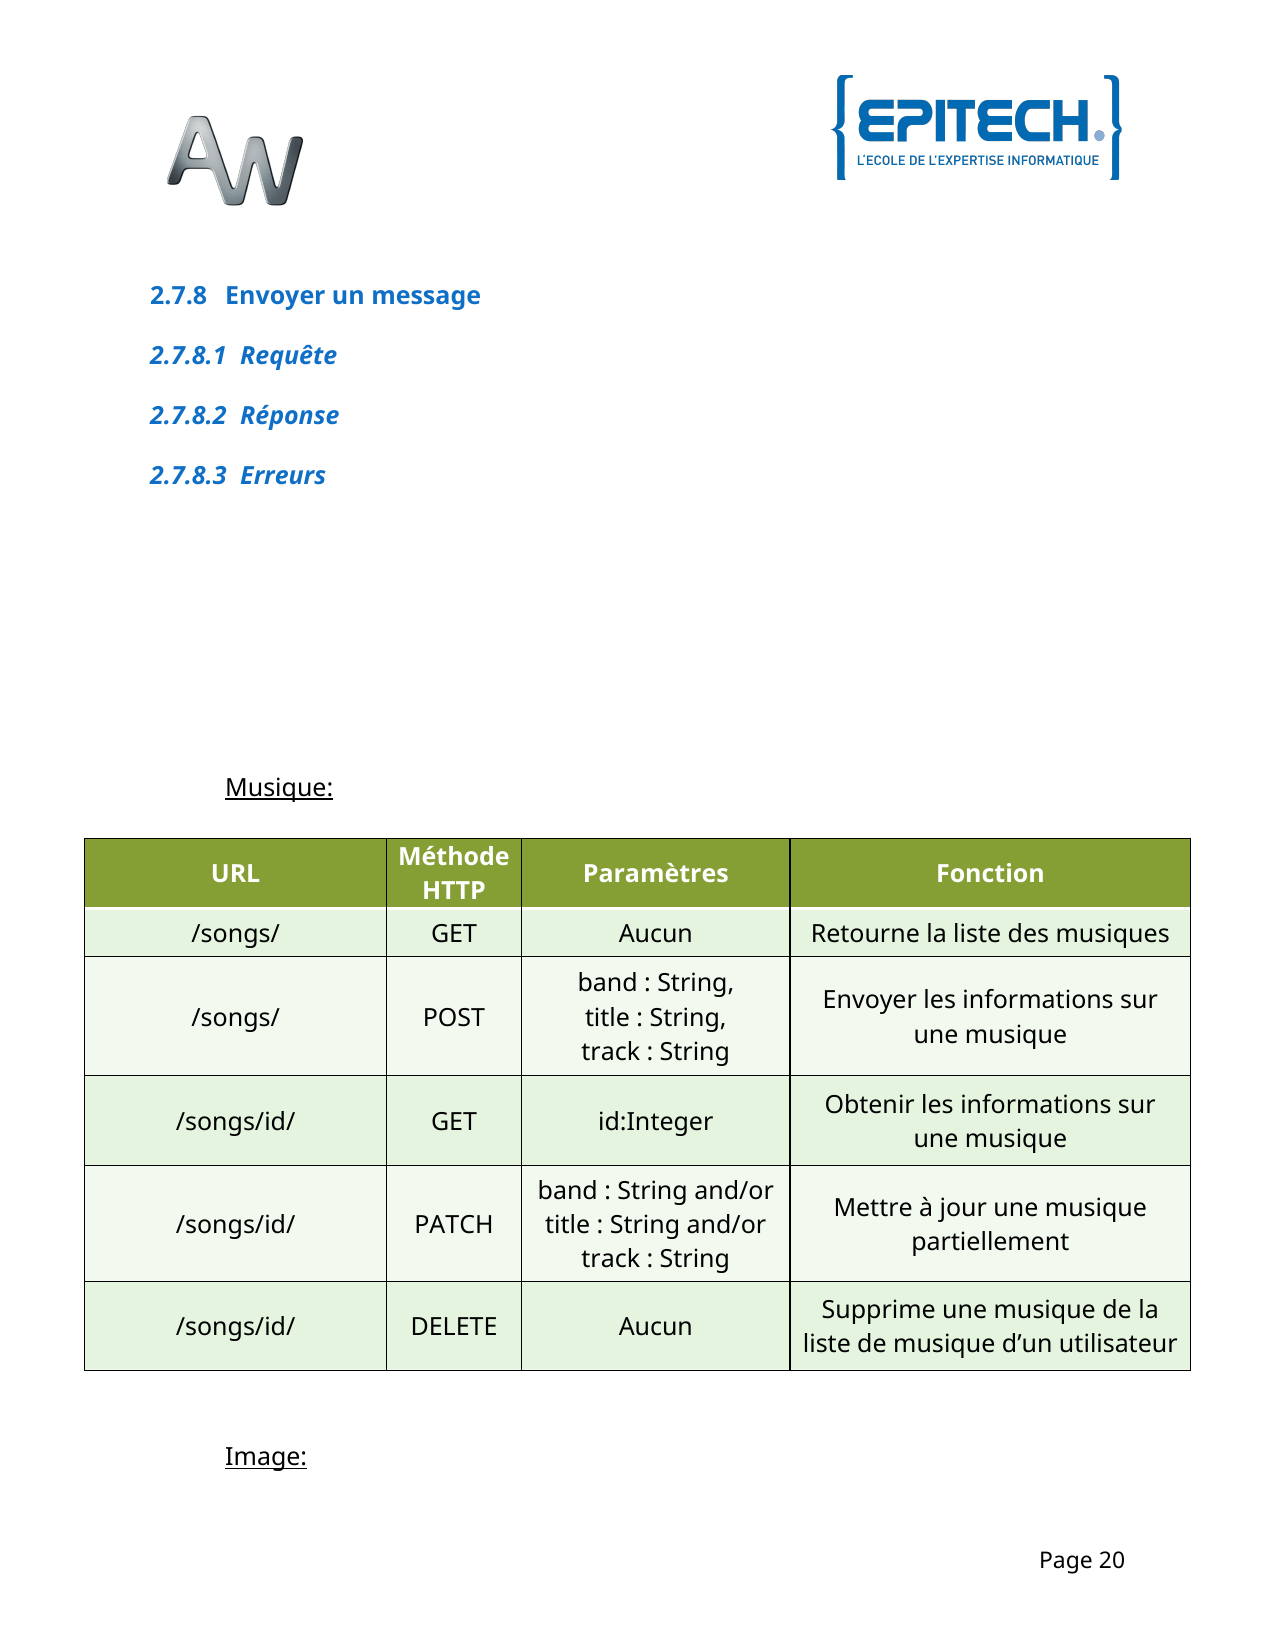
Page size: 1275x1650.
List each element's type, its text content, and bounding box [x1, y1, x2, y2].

table_header URL [85, 839, 386, 907]
subtitle Envoyer un message [150, 278, 1125, 312]
table_cell Supprime une musique de la liste de musique d’un utilisateur [791, 1282, 1190, 1369]
picture [830, 75, 1122, 180]
subtitle Requête [150, 338, 1125, 372]
subtitle Erreurs [150, 458, 1125, 492]
table_cell GET [387, 1076, 521, 1165]
table_cell id:Integer [522, 1076, 789, 1165]
table_cell Aucun [522, 910, 789, 956]
table_cell /songs/id/ [85, 1166, 386, 1281]
table_cell POST [387, 957, 521, 1075]
table_cell DELETE [387, 1282, 521, 1369]
table_header Paramètres [522, 839, 789, 907]
table_cell Mettre à jour une musique partiellement [791, 1166, 1190, 1281]
table_header Méthode HTTP [387, 839, 521, 907]
picture [150, 75, 322, 247]
table_cell /songs/id/ [85, 1282, 386, 1369]
table_cell Aucun [522, 1282, 789, 1369]
table_cell PATCH [387, 1166, 521, 1281]
table_header Fonction [791, 839, 1190, 907]
table_cell Envoyer les informations sur une musique [791, 957, 1190, 1075]
table_cell GET [387, 910, 521, 956]
table_cell band : String and/or title : String and/or track : String [522, 1166, 789, 1281]
table_cell /songs/id/ [85, 1076, 386, 1165]
table_cell Obtenir les informations sur une musique [791, 1076, 1190, 1165]
text Image: [150, 1439, 1125, 1473]
table_cell /songs/ [85, 957, 386, 1075]
subtitle Réponse [150, 398, 1125, 432]
text Musique: [150, 769, 1125, 803]
table_cell Retourne la liste des musiques [791, 910, 1190, 956]
table_cell /songs/ [85, 910, 386, 956]
table_cell band : String, title : String, track : String [522, 957, 789, 1075]
